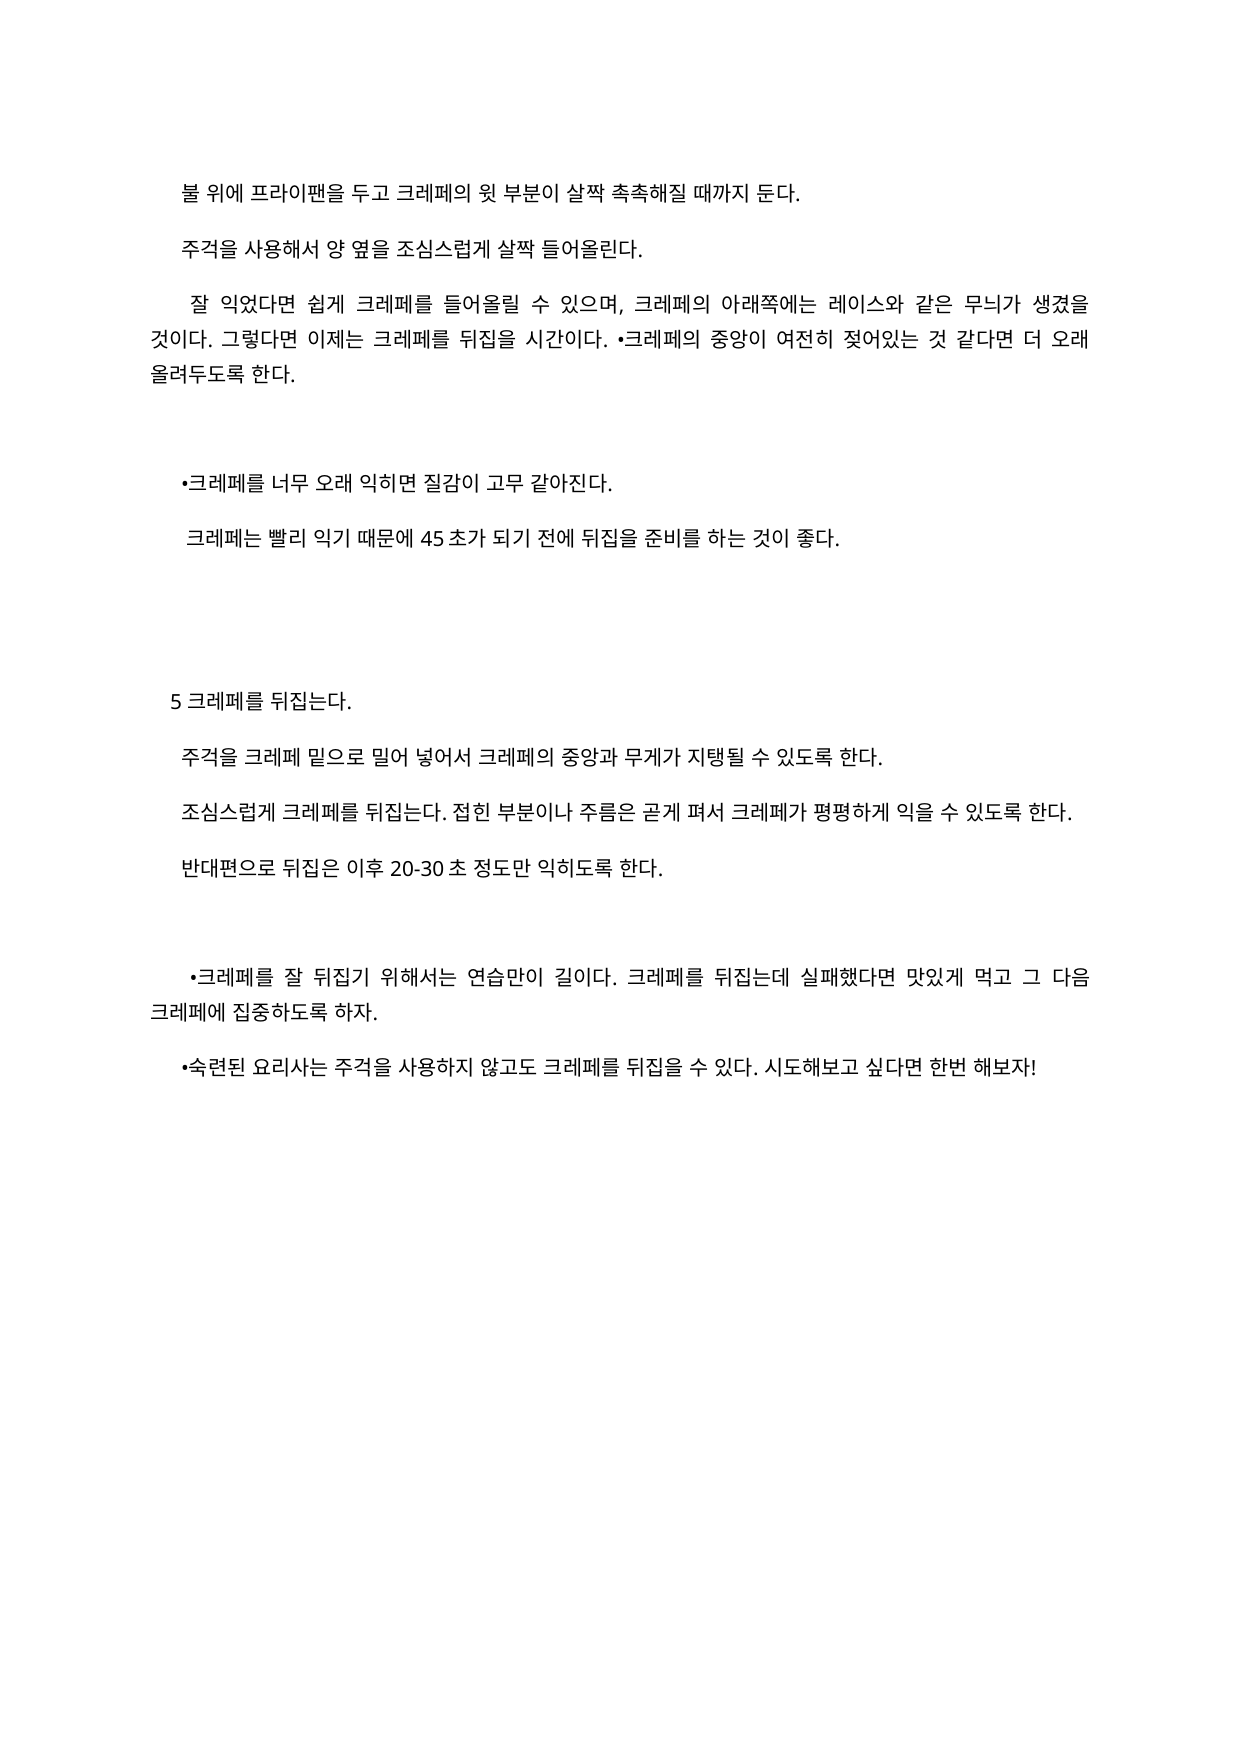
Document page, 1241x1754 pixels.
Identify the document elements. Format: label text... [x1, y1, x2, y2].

text •크레페를 잘 뒤집기 위해서는 연습만이 길이다. 크레페를 뒤집는데 실패했다면 맛있게 먹고 그 다음 크레페에 집중하도록 하자. [150, 961, 1090, 1026]
text 반대편으로 뒤집은 이후 20-30초 정도만 익히도록 한다. [150, 852, 1090, 882]
text •크레페를 너무 오래 익히면 질감이 고무 같아진다. [150, 467, 1090, 497]
text 조심스럽게 크레페를 뒤집는다. 접힌 부분이나 주름은 곧게 펴서 크레페가 평평하게 익을 수 있도록 한다. [150, 796, 1090, 827]
text •숙련된 요리사는 주걱을 사용하지 않고도 크레페를 뒤집을 수 있다. 시도해보고 싶다면 한번 해보자! [150, 1052, 1090, 1082]
text 주걱을 사용해서 양 옆을 조심스럽게 살짝 들어올린다. [150, 233, 1090, 263]
text 크레페는 빨리 익기 때문에 45초가 되기 전에 뒤집을 준비를 하는 것이 좋다. [150, 523, 1090, 553]
text 주걱을 크레페 밑으로 밀어 넣어서 크레페의 중앙과 무게가 지탱될 수 있도록 한다. [150, 741, 1090, 771]
text 잘 익었다면 쉽게 크레페를 들어올릴 수 있으며, 크레페의 아래쪽에는 레이스와 같은 무늬가 생겼을 것이다. 그렇다면 이제는 크레페를 뒤집을 시간이다. •크레페의 중앙이 여전히 젖어있는 것 같다면 더 오래 올려두도록 한다. [150, 288, 1090, 388]
text 5 크레페를 뒤집는다. [150, 685, 1090, 716]
text 불 위에 프라이팬을 두고 크레페의 윗 부분이 살짝 촉촉해질 때까지 둔다. [150, 177, 1090, 207]
